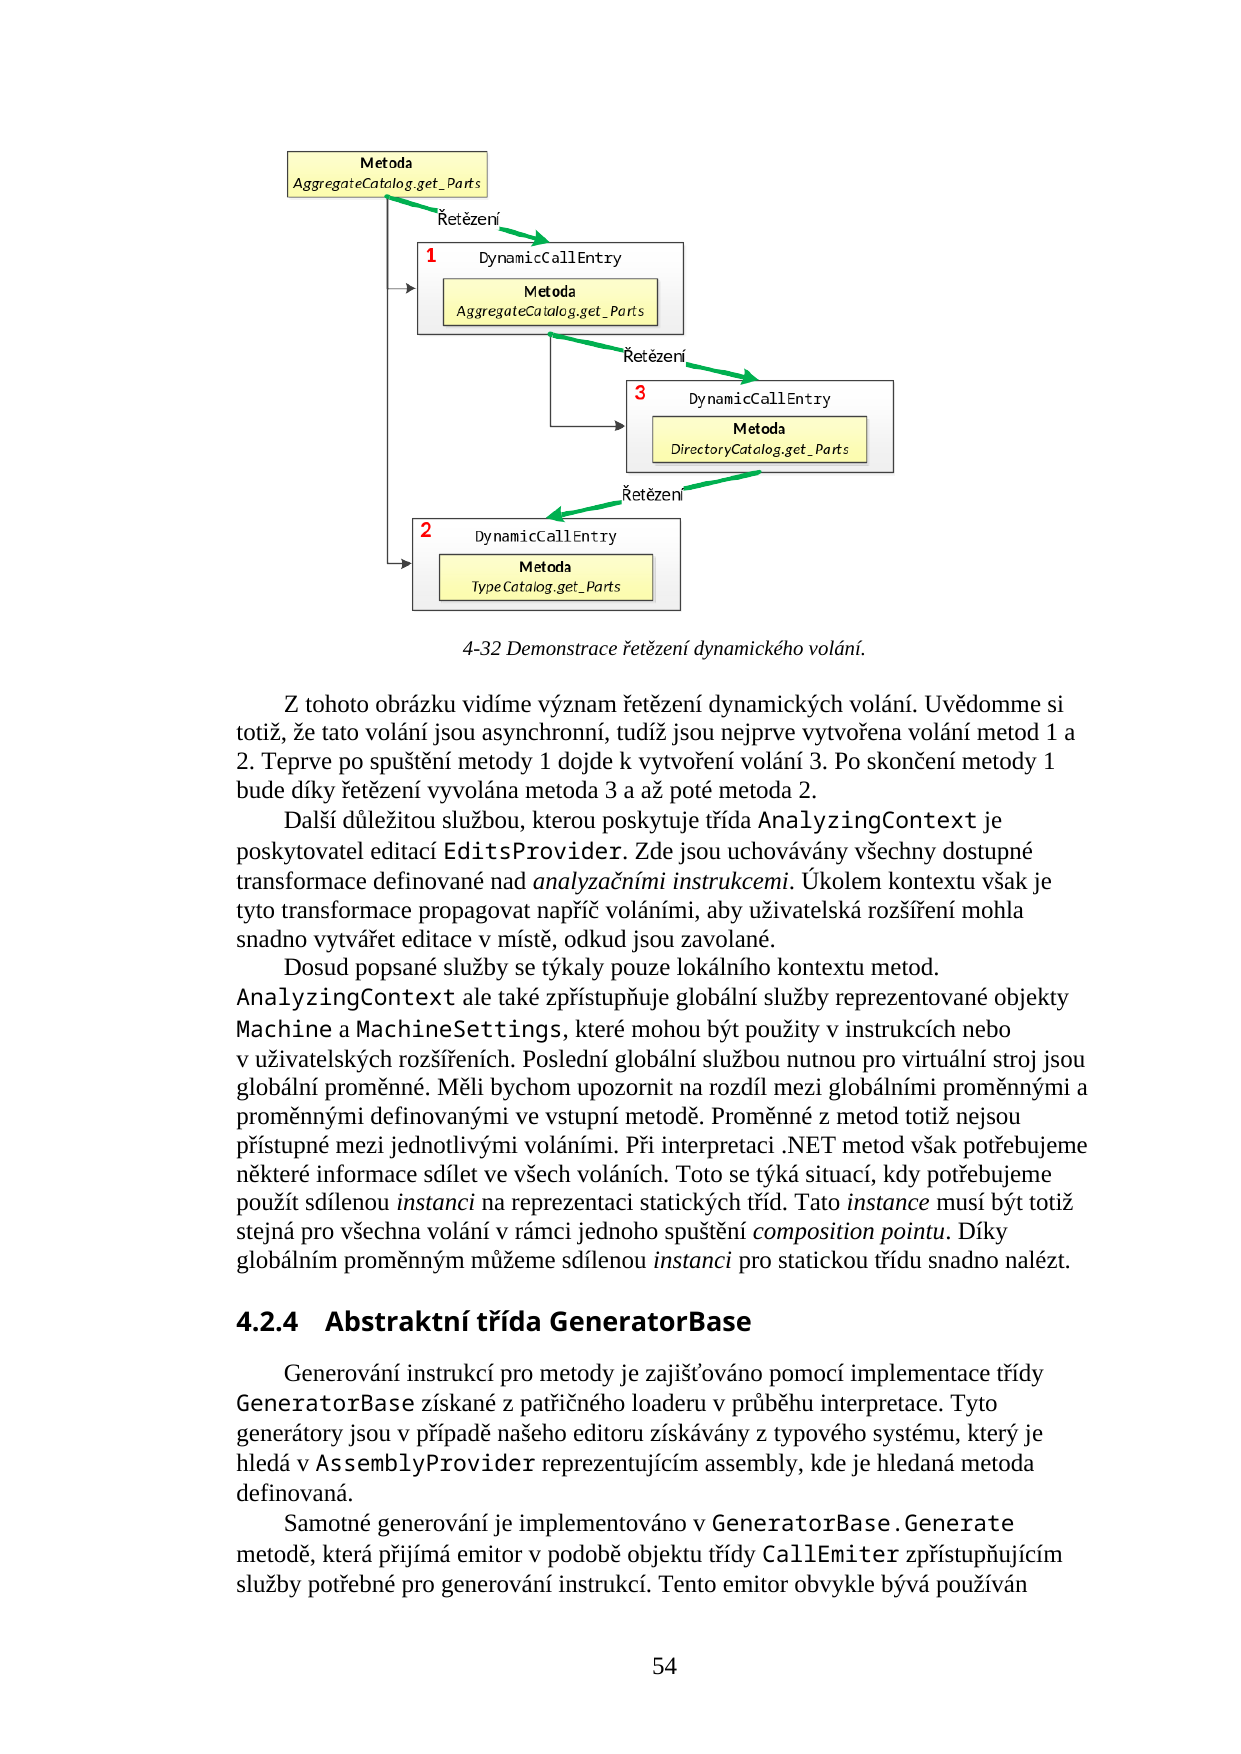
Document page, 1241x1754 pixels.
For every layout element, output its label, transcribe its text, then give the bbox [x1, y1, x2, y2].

text Z tohoto obrázku vidíme význam řetězení dynamických volání. Uvědomme si totiž, že tato volání jsou asynchronní, tudíž jsou nejprve vytvořena volání metod 1 a 2. Teprve po spuštění metody 1 dojde k vytvoření volání 3. Po skončení metody 1 bude díky řetězení vyvolána metoda 3 a až poté metoda 2. [236, 689, 1092, 804]
subtitle Abstraktní třída GeneratorBase [236, 1303, 1092, 1340]
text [236, 1507, 1092, 1598]
text Dosud popsané služby se týkaly pouze lokálního kontextu metod. AnalyzingContext ale také zpřístupňuje globální služby reprezentované objekty Machine a MachineSettings, které mohou být použity v instrukcích nebo v uživatelských rozšířeních. Poslední globální službou nutnou pro virtuální stroj jsou globální proměnné. Měli bychom upozornit na rozdíl mezi globálními proměnnými a proměnnými definovanými ve vstupní metodě. Proměnné z metod totiž nejsou přístupné mezi jednotlivými voláními. Při interpretaci .NET metod však potřebujeme některé informace sdílet ve všech voláních. Toto se týká situací, kdy potřebujeme použít sdílenou instanci na reprezentaci statických tříd. Tato instance musí být totiž stejná pro všechna volání v rámci jednoho spuštění composition pointu. Díky globálním proměnným můžeme sdílenou instanci pro statickou třídu snadno nalézt. [236, 952, 1092, 1274]
text Další důležitou službou, kterou poskytuje třída AnalyzingContext je poskytovatel editací EditsProvider. Zde jsou uchovávány všechny dostupné transformace definované nad analyzačními instrukcemi. Úkolem kontextu však je tyto transformace propagovat napříč voláními, aby uživatelská rozšíření mohla snadno vytvářet editace v místě, odkud jsou zavolané. [236, 804, 1092, 952]
text Generování instrukcí pro metody je zajišťováno pomocí implementace třídy GeneratorBase získané z patřičného loaderu v průběhu interpretace. Tyto generátory jsou v případě našeho editoru získávány z typového systému, který je hledá v AssemblyProvider reprezentujícím assembly, kde je hledaná metoda definovaná. [236, 1358, 1092, 1507]
